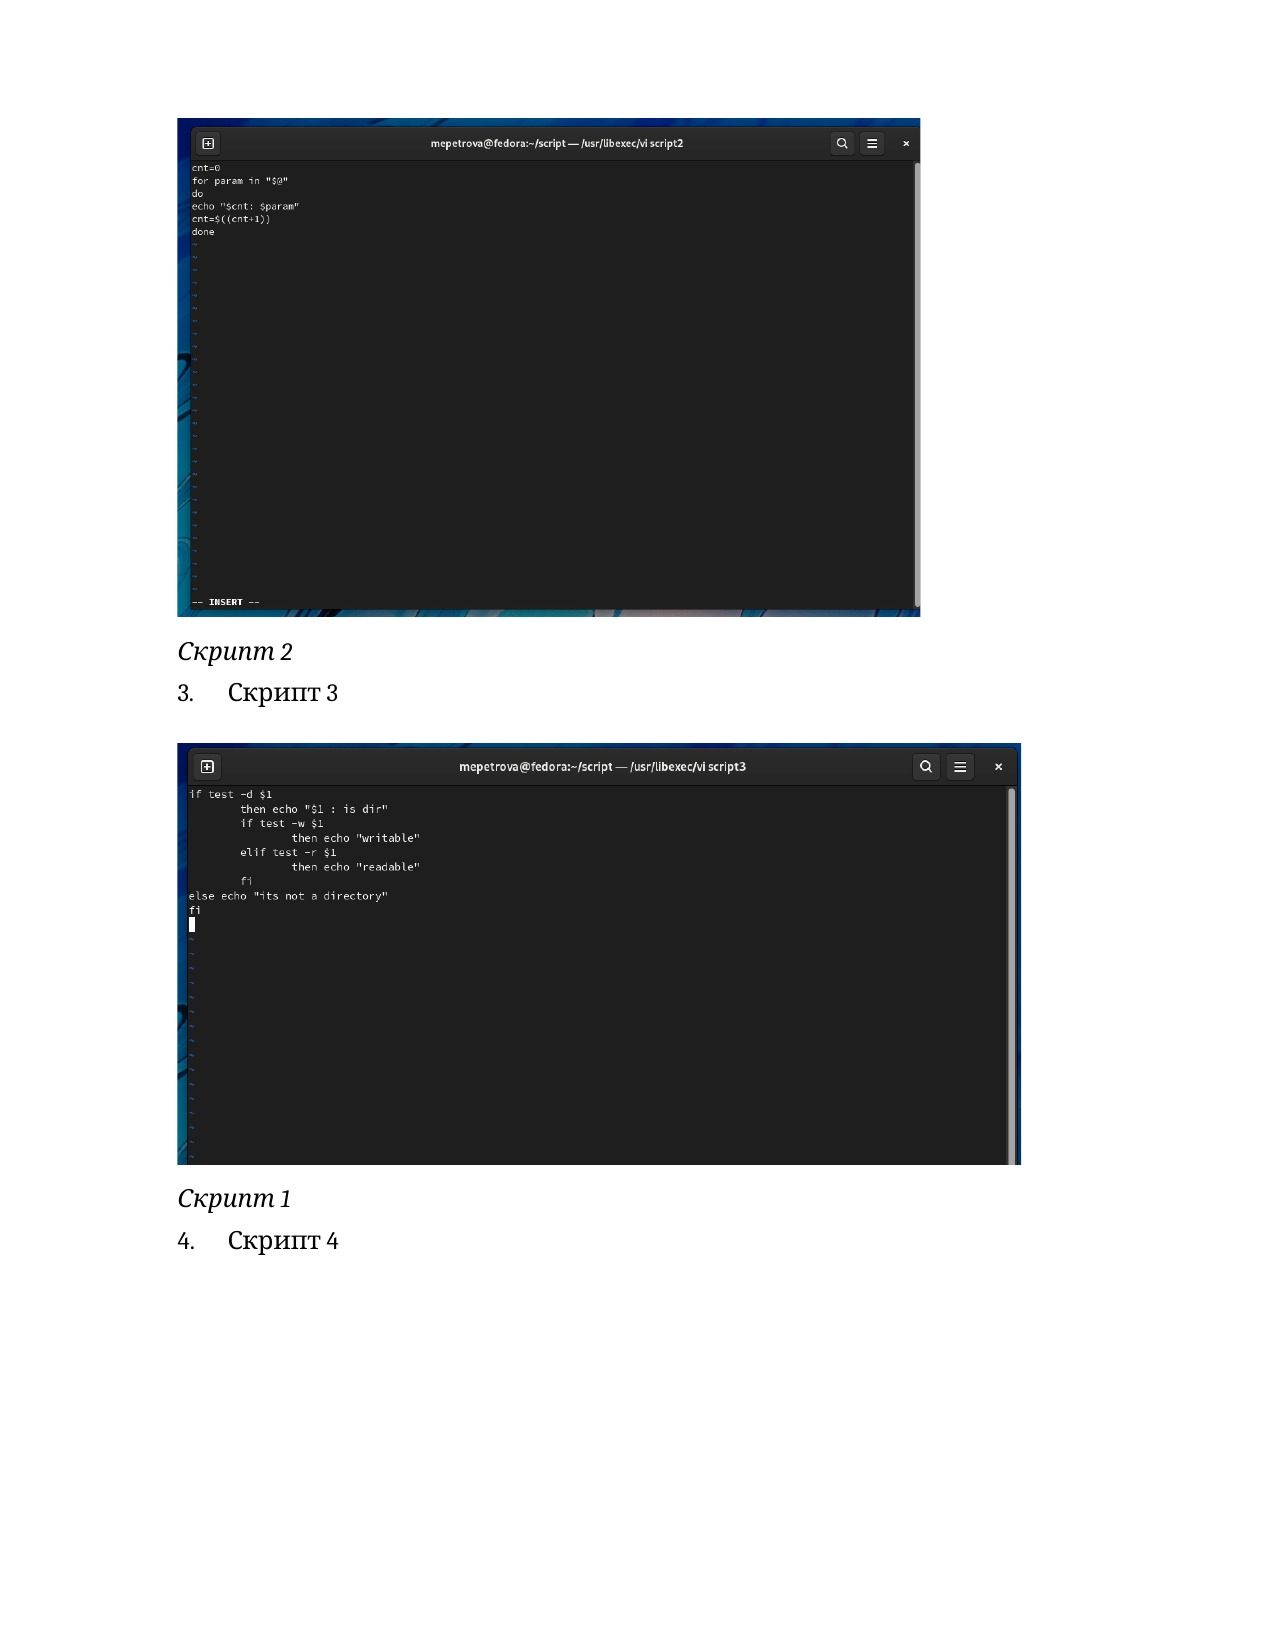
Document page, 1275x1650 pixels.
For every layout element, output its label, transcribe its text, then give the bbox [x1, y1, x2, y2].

text Скрипт 2 [177, 638, 1186, 666]
text Скрипт 1 [177, 1185, 1186, 1214]
picture [177, 118, 921, 617]
list Скрипт 3 [177, 679, 1186, 708]
picture [177, 743, 1022, 1165]
list Скрипт 4 [177, 1227, 1186, 1255]
